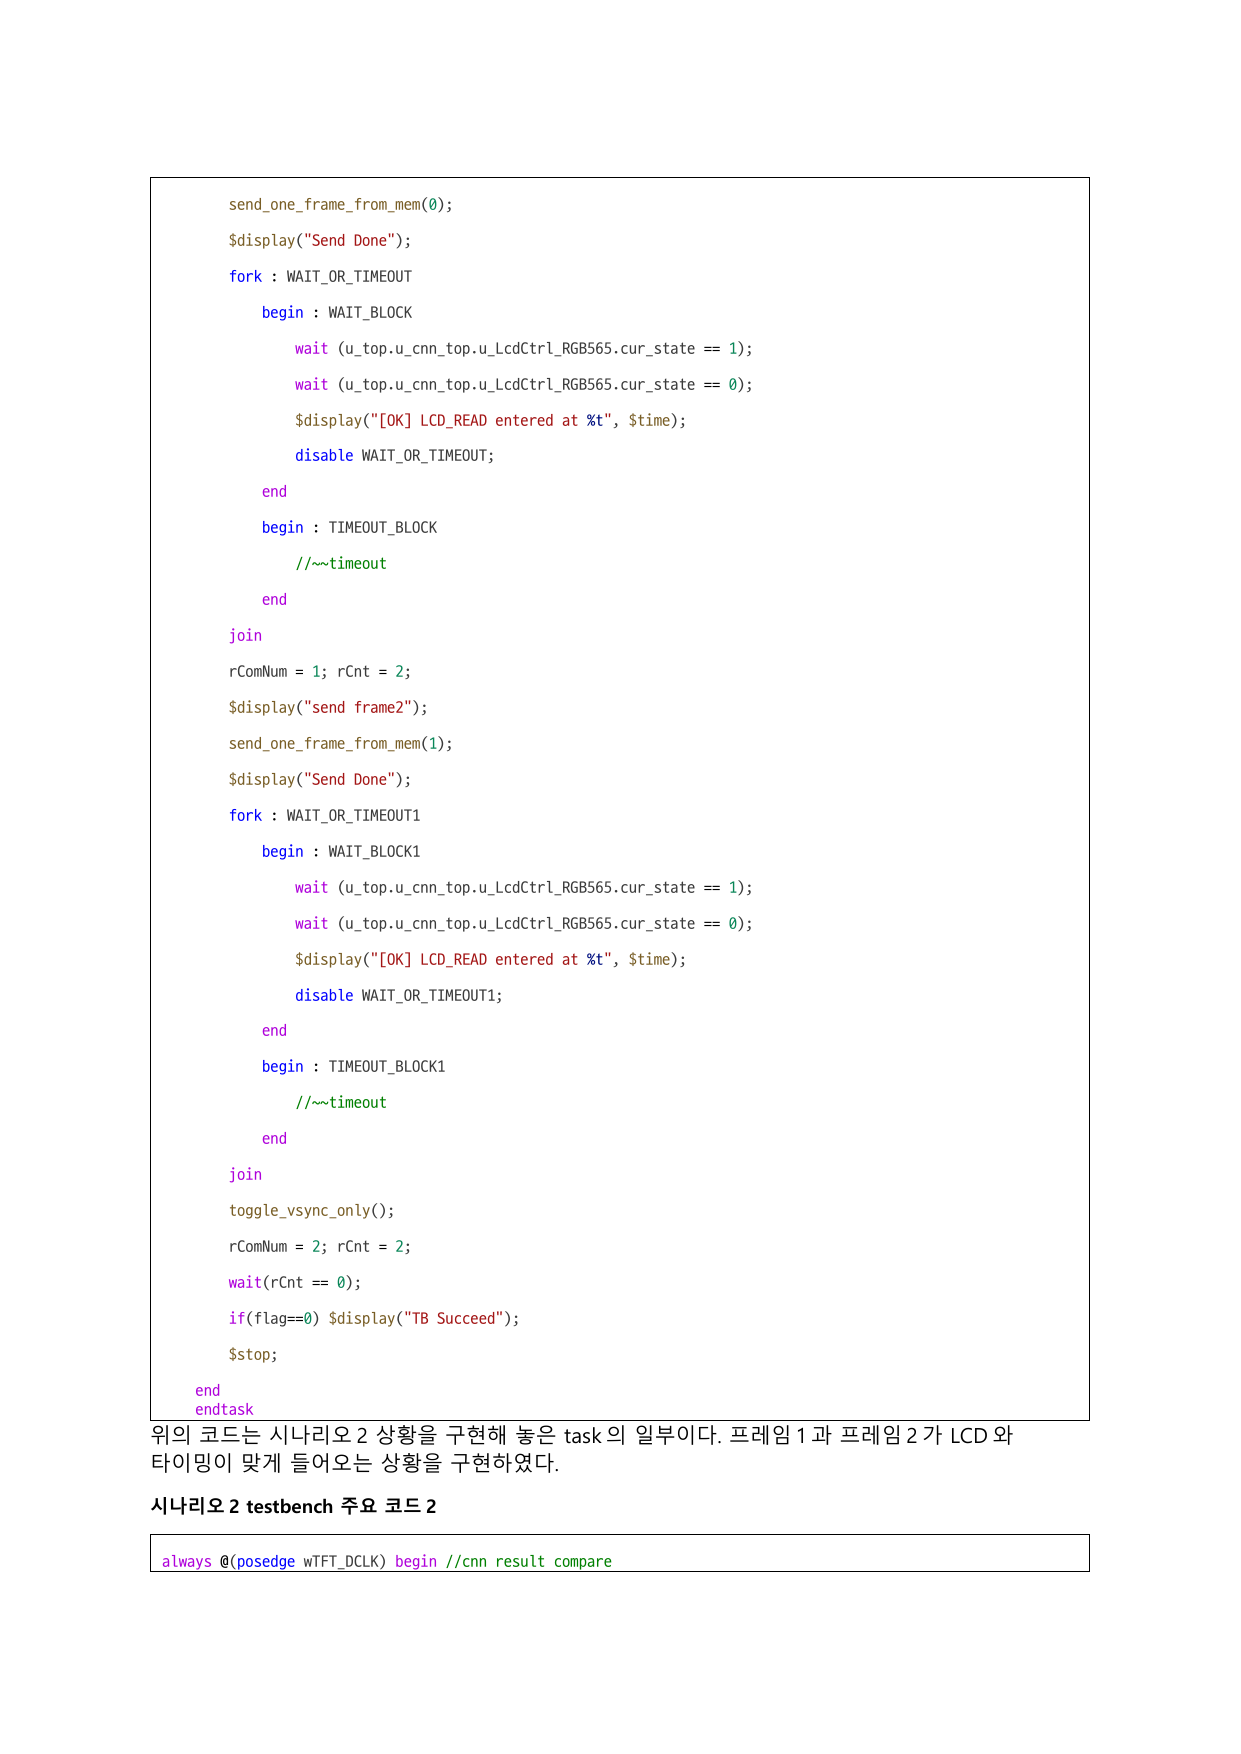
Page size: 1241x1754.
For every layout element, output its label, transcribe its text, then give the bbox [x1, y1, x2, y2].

text 시나리오2 testbench 주요 코드2 [150, 1493, 1090, 1517]
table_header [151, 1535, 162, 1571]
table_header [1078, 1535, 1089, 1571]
text 위의 코드는 시나리오2 상황을 구현해 놓은 task의 일부이다. 프레임1과 프레임2가 LCD와 타이밍이 맞게 들어오는 상황을 구현하였다. [150, 1421, 1090, 1476]
